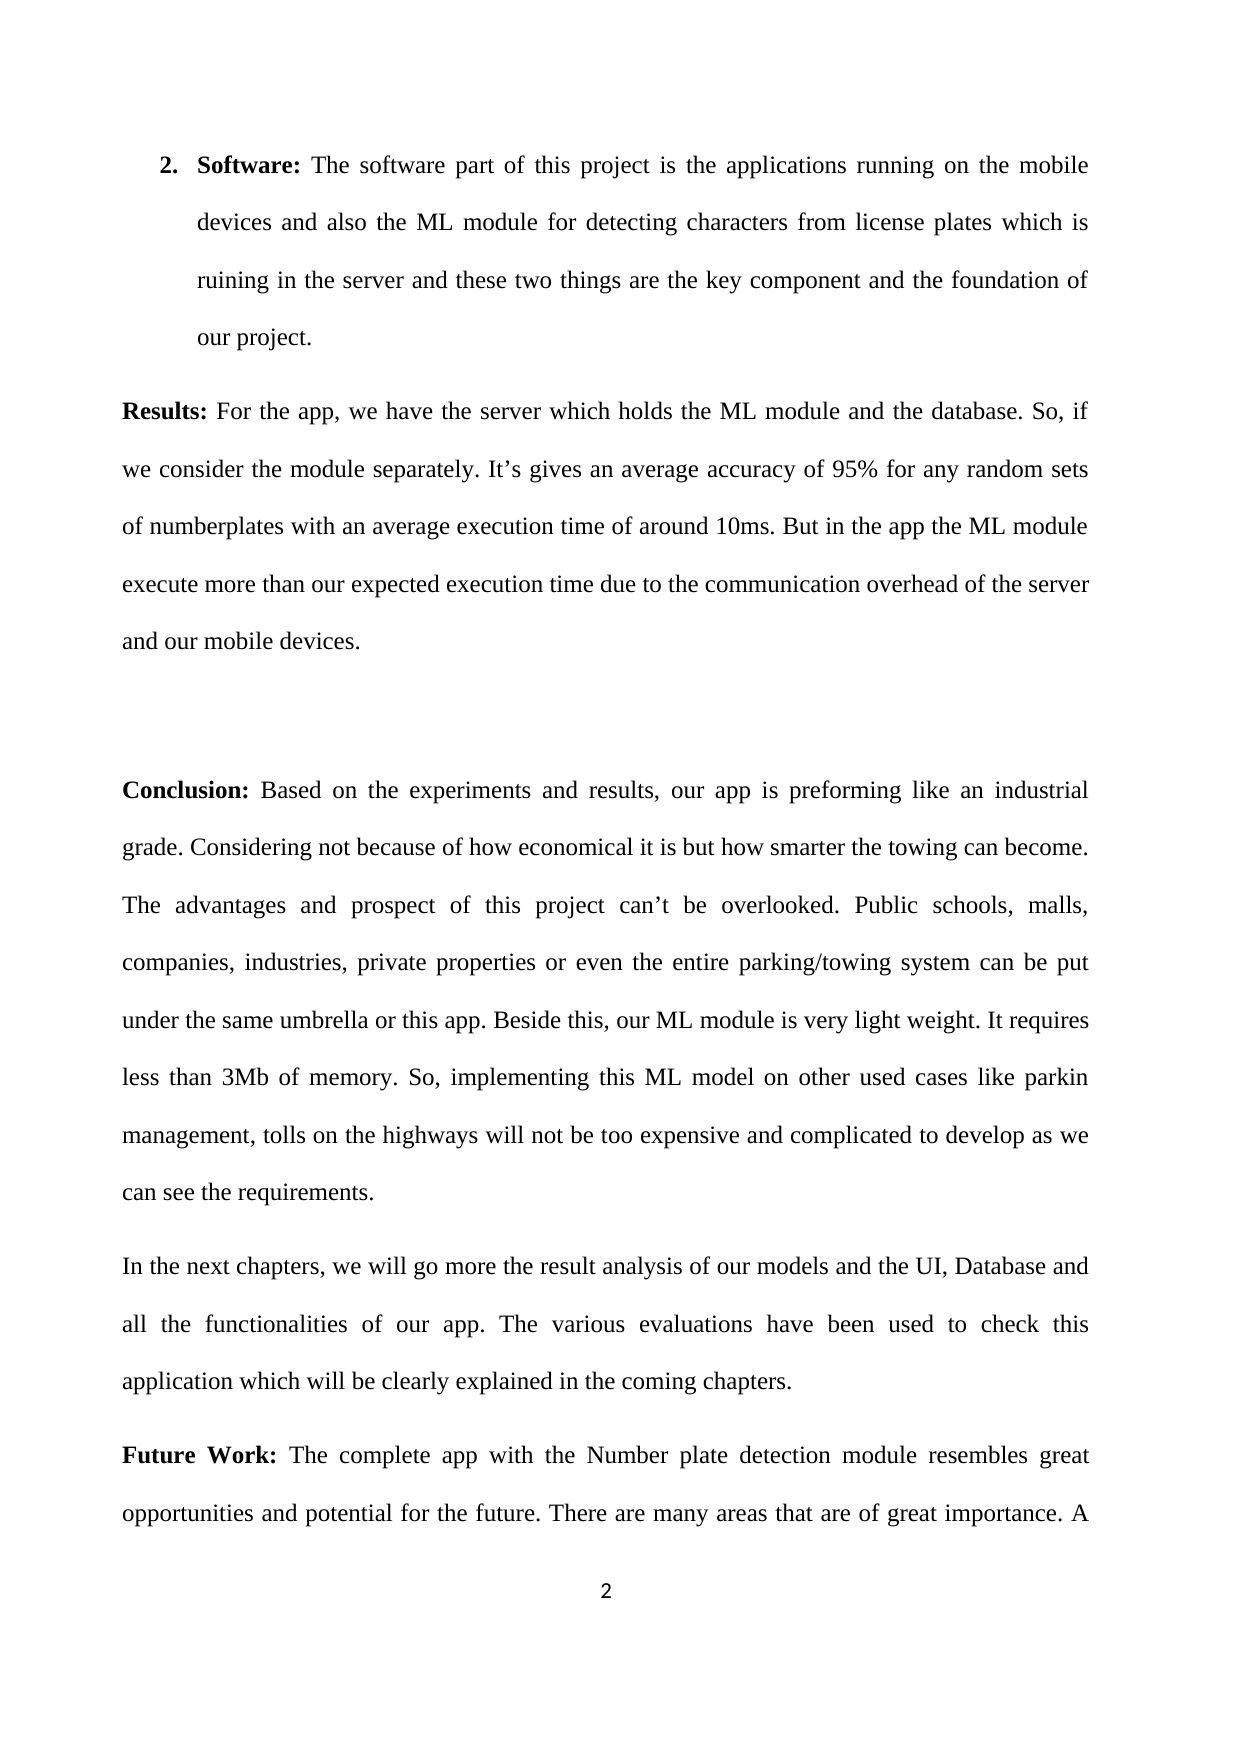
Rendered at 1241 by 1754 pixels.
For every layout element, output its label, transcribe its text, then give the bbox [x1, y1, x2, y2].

text Conclusion: Based on the experiments and results, our app is preforming like an industrial grade. Considering not because of how economical it is but how smarter the towing can become. The advantages and prospect of this project can’t be overlooked. Public schools, malls, companies, industries, private properties or even the entire parking/towing system can be put under the same umbrella or this app. Beside this, our ML module is very light weight. It requires less than 3Mb of memory. So, implementing this ML model on other used cases like parkin management, tolls on the highways will not be too expensive and complicated to develop as we can see the requirements. [122, 775, 1090, 1206]
text Results: For the app, we have the server which holds the ML module and the database. So, if we consider the module separately. It’s gives an average accuracy of 95% for any random sets of numberplates with an average execution time of around 10ms. But in the app the ML module execute more than our expected execution time due to the communication overhead of the server and our mobile devices. [122, 396, 1090, 655]
text In the next chapters, we will go more the result analysis of our models and the UI, Database and all the functionalities of our app. The various evaluations have been used to check this application which will be clearly explained in the coming chapters. [122, 1251, 1090, 1395]
list Software: The software part of this project is the applications running on the mobile devices and also the ML module for detecting characters from license plates which is ruining in the server and these two things are the key component and the foundation of our project. [159, 150, 1090, 351]
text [122, 1441, 1090, 1527]
